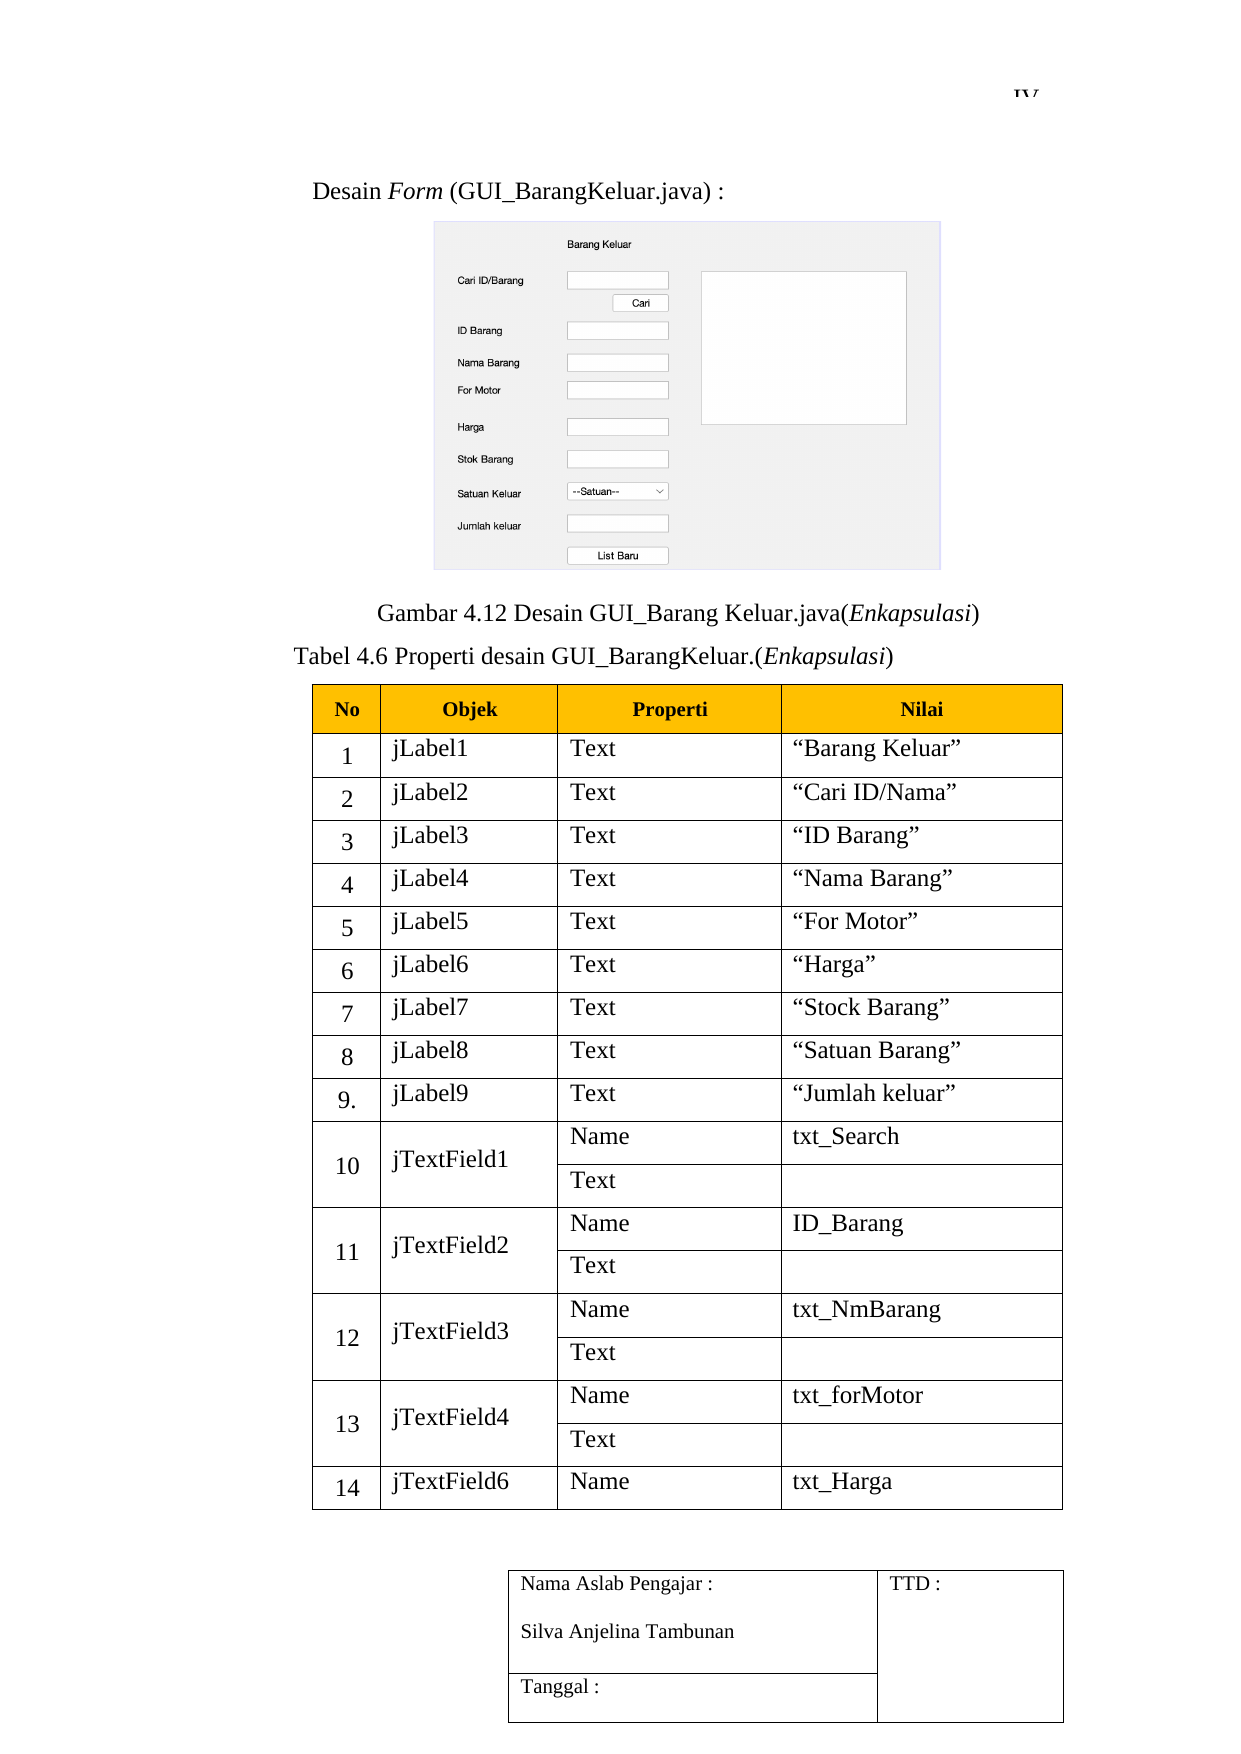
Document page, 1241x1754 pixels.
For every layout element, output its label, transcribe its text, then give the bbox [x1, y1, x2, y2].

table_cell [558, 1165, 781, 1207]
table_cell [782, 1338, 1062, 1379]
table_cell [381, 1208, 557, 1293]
table_header Objek [381, 685, 557, 733]
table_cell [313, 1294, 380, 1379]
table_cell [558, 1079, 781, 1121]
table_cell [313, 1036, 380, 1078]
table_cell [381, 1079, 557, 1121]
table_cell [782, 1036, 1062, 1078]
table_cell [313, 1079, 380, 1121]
table_cell “ID Barang” [782, 821, 1062, 862]
table_cell Text [558, 864, 781, 906]
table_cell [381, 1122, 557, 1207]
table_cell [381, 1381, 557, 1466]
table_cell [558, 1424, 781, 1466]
picture [433, 221, 942, 570]
table_cell 1 [313, 734, 380, 777]
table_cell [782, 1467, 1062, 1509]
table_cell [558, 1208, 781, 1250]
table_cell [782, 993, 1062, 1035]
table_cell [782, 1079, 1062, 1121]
subtitle Desain Form (GUI_BarangKeluar.java) : [312, 176, 1088, 205]
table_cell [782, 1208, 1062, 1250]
table_cell “Barang Keluar” [782, 734, 1062, 777]
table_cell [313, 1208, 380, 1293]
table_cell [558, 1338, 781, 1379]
table_cell 2 [313, 778, 380, 819]
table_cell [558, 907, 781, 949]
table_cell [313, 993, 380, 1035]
table_header No [313, 685, 380, 733]
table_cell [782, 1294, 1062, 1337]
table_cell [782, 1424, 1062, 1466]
table_header Nilai [782, 685, 1062, 733]
table_cell jLabel2 [381, 778, 557, 819]
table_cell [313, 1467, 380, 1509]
table_cell 3 [313, 821, 380, 862]
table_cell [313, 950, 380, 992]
table_cell “Nama Barang” [782, 864, 1062, 906]
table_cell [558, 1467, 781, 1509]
table_header Properti [558, 685, 781, 733]
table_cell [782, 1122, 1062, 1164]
table_cell “Cari ID/Nama” [782, 778, 1062, 819]
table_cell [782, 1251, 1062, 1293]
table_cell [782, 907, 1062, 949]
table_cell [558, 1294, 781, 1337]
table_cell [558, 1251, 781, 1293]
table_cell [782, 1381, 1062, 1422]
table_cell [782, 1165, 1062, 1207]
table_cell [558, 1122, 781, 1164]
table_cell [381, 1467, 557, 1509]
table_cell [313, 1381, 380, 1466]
table_cell 5 [313, 907, 380, 949]
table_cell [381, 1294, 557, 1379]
table_cell jLabel1 [381, 734, 557, 777]
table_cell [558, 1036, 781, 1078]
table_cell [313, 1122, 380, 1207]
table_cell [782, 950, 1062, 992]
table_cell jLabel3 [381, 821, 557, 862]
table_cell Text [558, 821, 781, 862]
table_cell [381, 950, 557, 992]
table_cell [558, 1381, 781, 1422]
table_cell 4 [313, 864, 380, 906]
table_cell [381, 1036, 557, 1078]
table_cell jLabel5 [381, 907, 557, 949]
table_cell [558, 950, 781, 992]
table_cell Text [558, 734, 781, 777]
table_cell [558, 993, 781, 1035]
table_cell jLabel4 [381, 864, 557, 906]
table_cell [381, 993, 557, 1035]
table_cell Text [558, 778, 781, 819]
